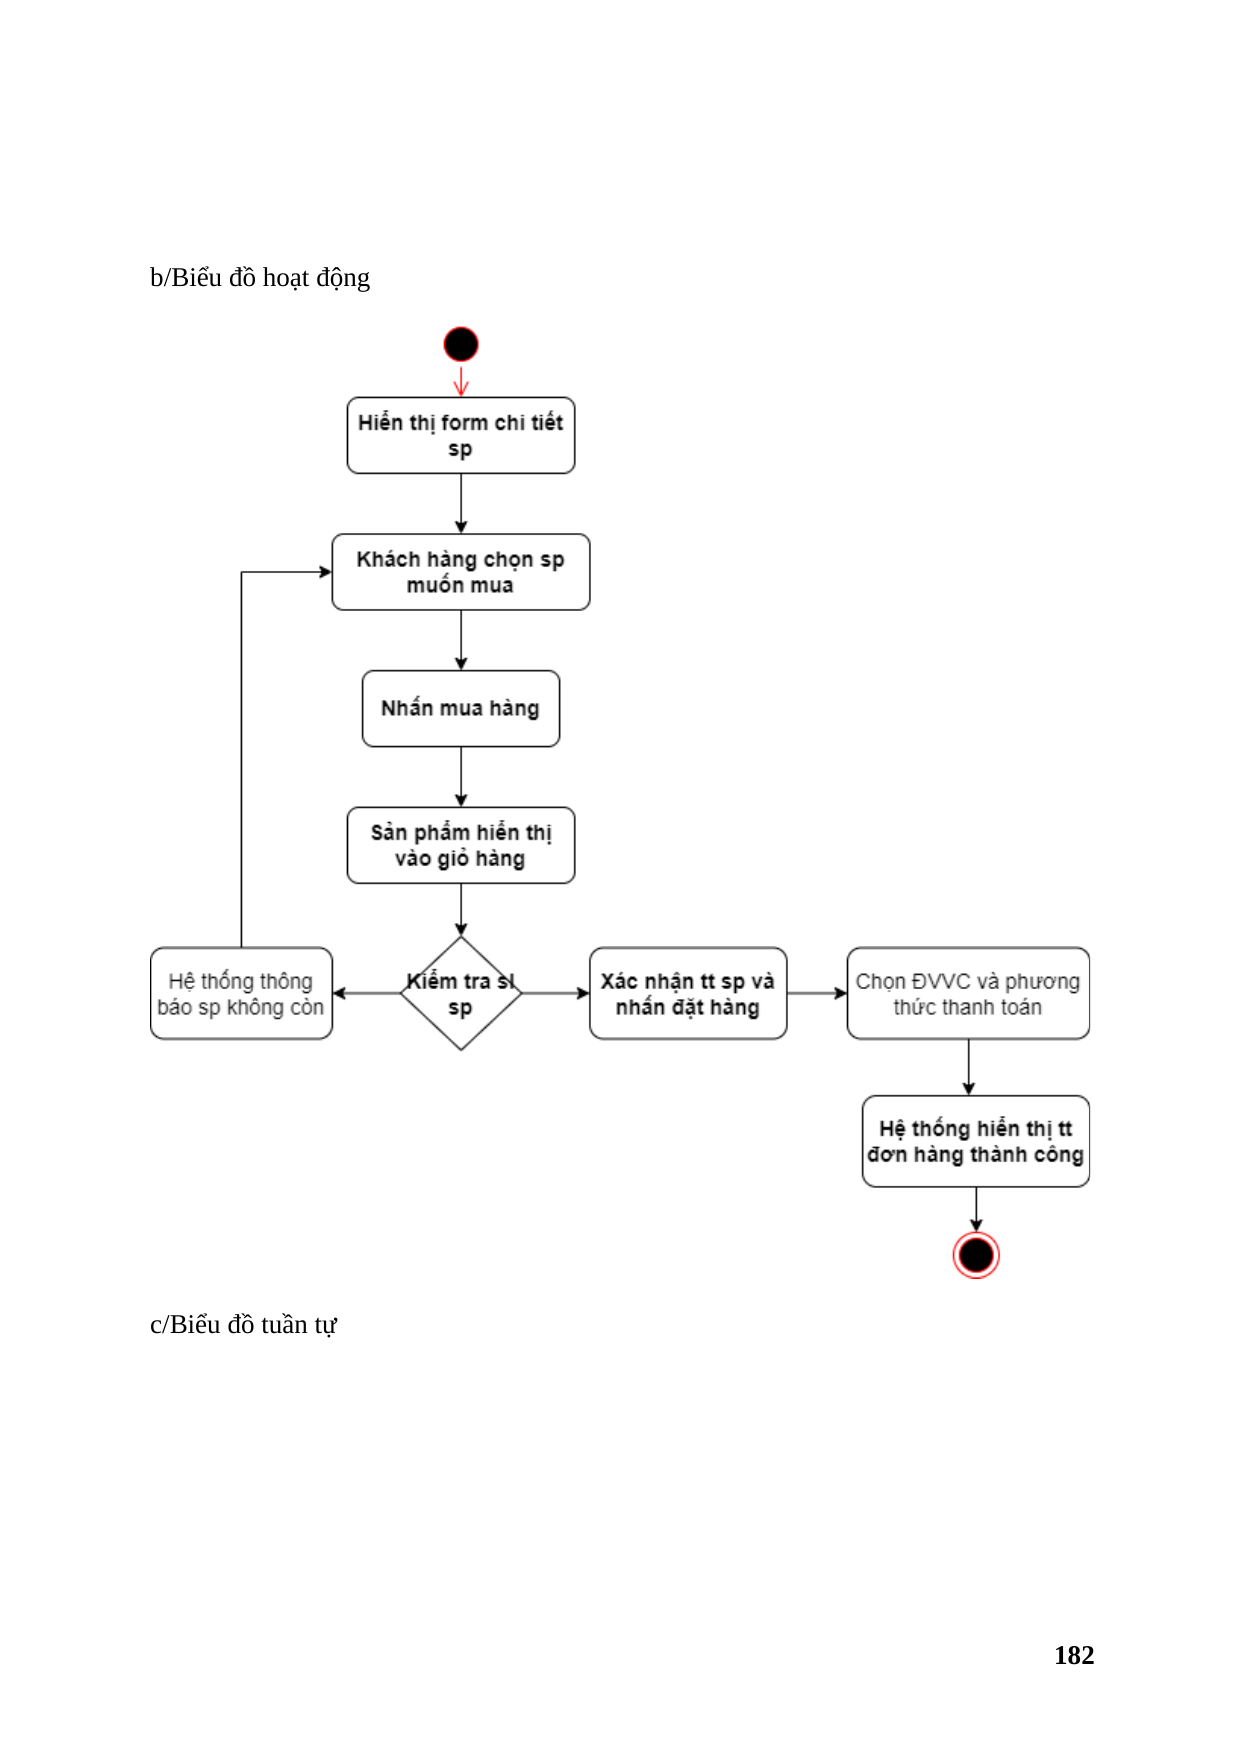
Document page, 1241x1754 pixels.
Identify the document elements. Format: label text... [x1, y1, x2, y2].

text b/Biểu đồ hoạt động [150, 261, 1094, 292]
text c/Biểu đồ tuần tự [150, 1308, 1094, 1339]
picture [150, 322, 1091, 1279]
